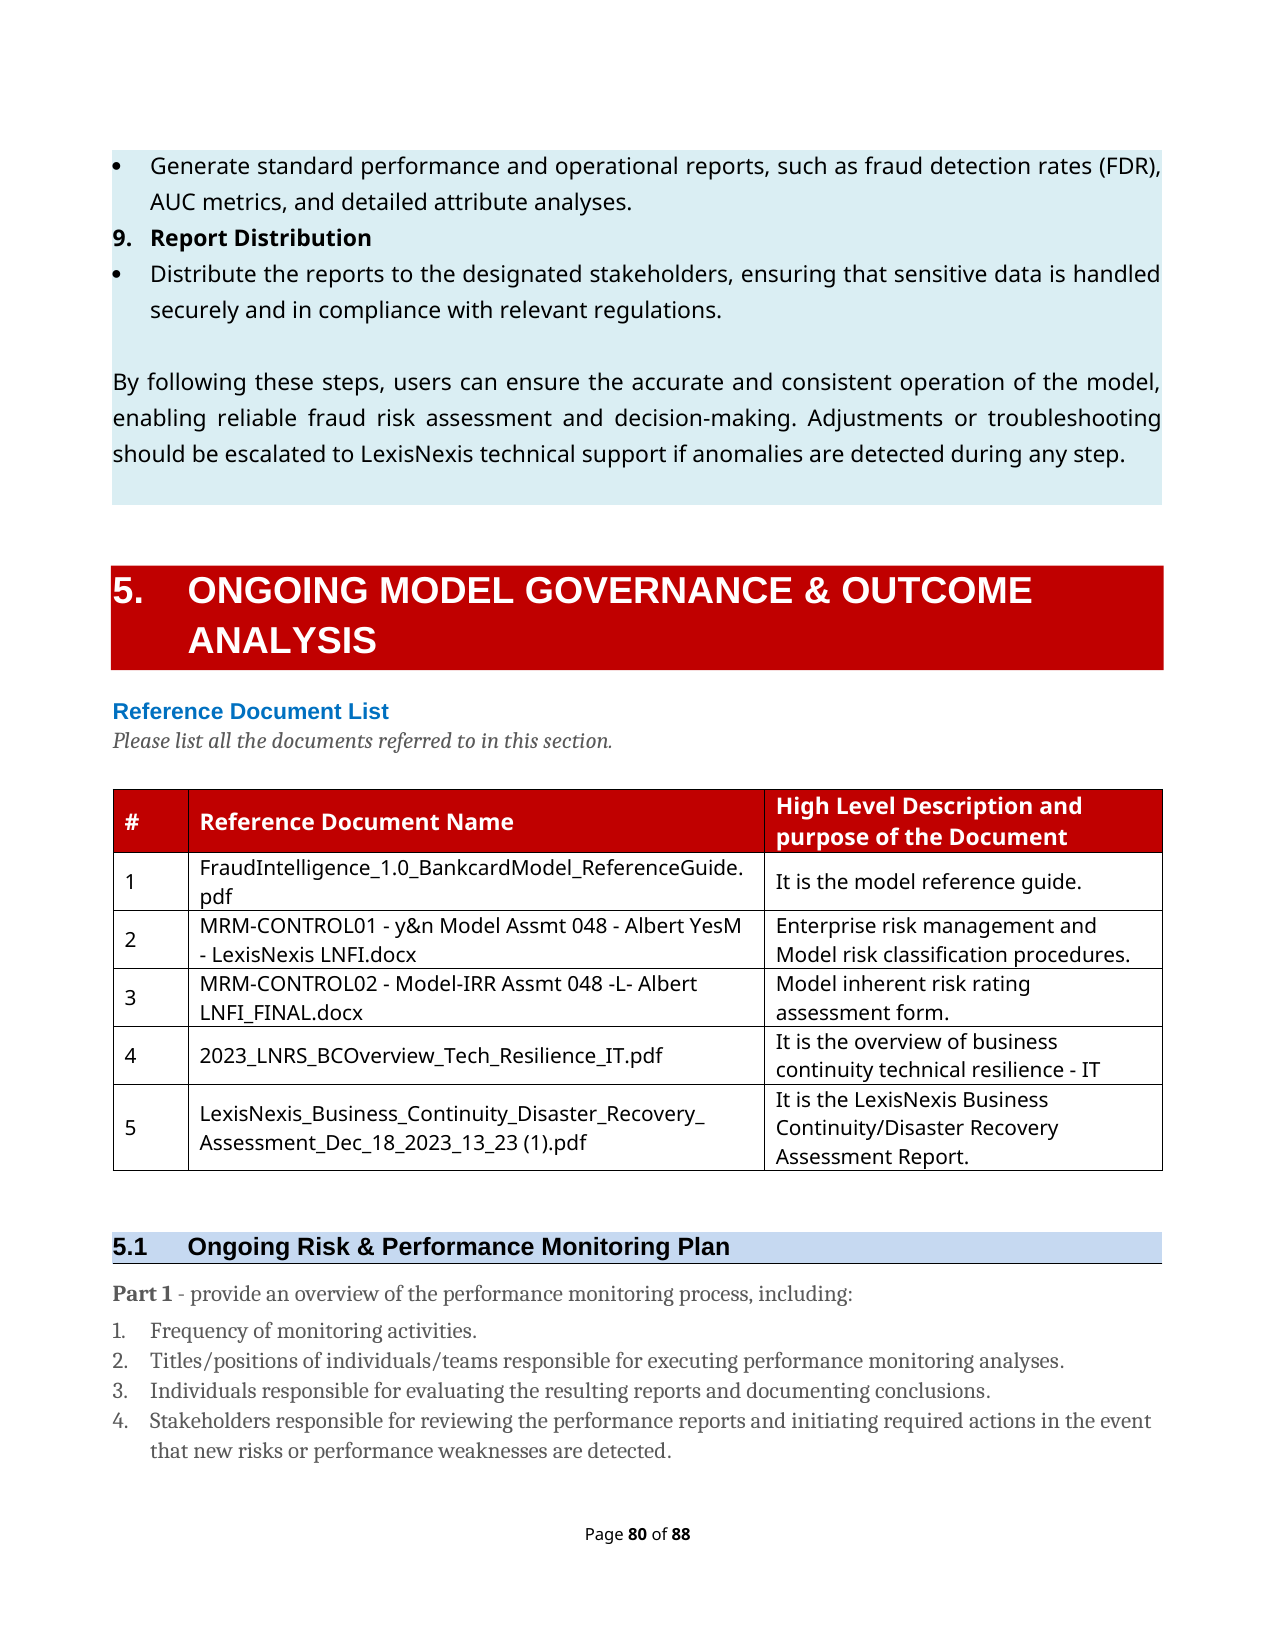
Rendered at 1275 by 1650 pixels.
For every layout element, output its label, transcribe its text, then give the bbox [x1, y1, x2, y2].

subtitle Ongoing Risk & Performance Monitoring Plan [112, 1232, 1162, 1264]
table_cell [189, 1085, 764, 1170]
text Part 1 - provide an overview of the performance monitoring process, including: [112, 1281, 1162, 1307]
subtitle ONGOING MODEL GOVERNANCE & OUTCOME ANALYSIS [112, 569, 1162, 661]
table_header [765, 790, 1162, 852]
list Generate standard performance and operational reports, such as fraud detection rates (FDR), AUC metrics, and detailed attribute analyses. [112, 150, 1162, 217]
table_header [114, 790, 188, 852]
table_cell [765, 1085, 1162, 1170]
text Please list all the documents referred to in this section. [112, 728, 1162, 755]
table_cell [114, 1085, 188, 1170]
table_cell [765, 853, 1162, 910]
list Stakeholders responsible for reviewing the performance reports and initiating required actions in the event that new risks or performance weaknesses are detected. [112, 1408, 1162, 1464]
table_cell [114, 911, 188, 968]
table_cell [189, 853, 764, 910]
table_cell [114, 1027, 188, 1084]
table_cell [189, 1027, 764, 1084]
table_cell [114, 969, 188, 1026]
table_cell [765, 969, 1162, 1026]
list Frequency of monitoring activities. [112, 1317, 1162, 1344]
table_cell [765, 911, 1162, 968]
list Individuals responsible for evaluating the resulting reports and documenting conclusions. [112, 1378, 1162, 1404]
list Titles/positions of individuals/teams responsible for executing performance monitoring analyses. [112, 1348, 1162, 1374]
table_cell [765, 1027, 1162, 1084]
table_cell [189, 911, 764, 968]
list Distribute the reports to the designated stakeholders, ensuring that sensitive data is handled securely and in compliance with relevant regulations. [112, 258, 1162, 325]
text By following these steps, users can ensure the accurate and consistent operation of the model, enabling reliable fraud risk assessment and decision-making. Adjustments or troubleshooting should be escalated to LexisNexis technical support if anomalies are detected during any step. [112, 366, 1162, 469]
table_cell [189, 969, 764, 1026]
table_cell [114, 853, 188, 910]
text Reference Document List [112, 698, 1162, 724]
list Report Distribution [112, 222, 1162, 253]
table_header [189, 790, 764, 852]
